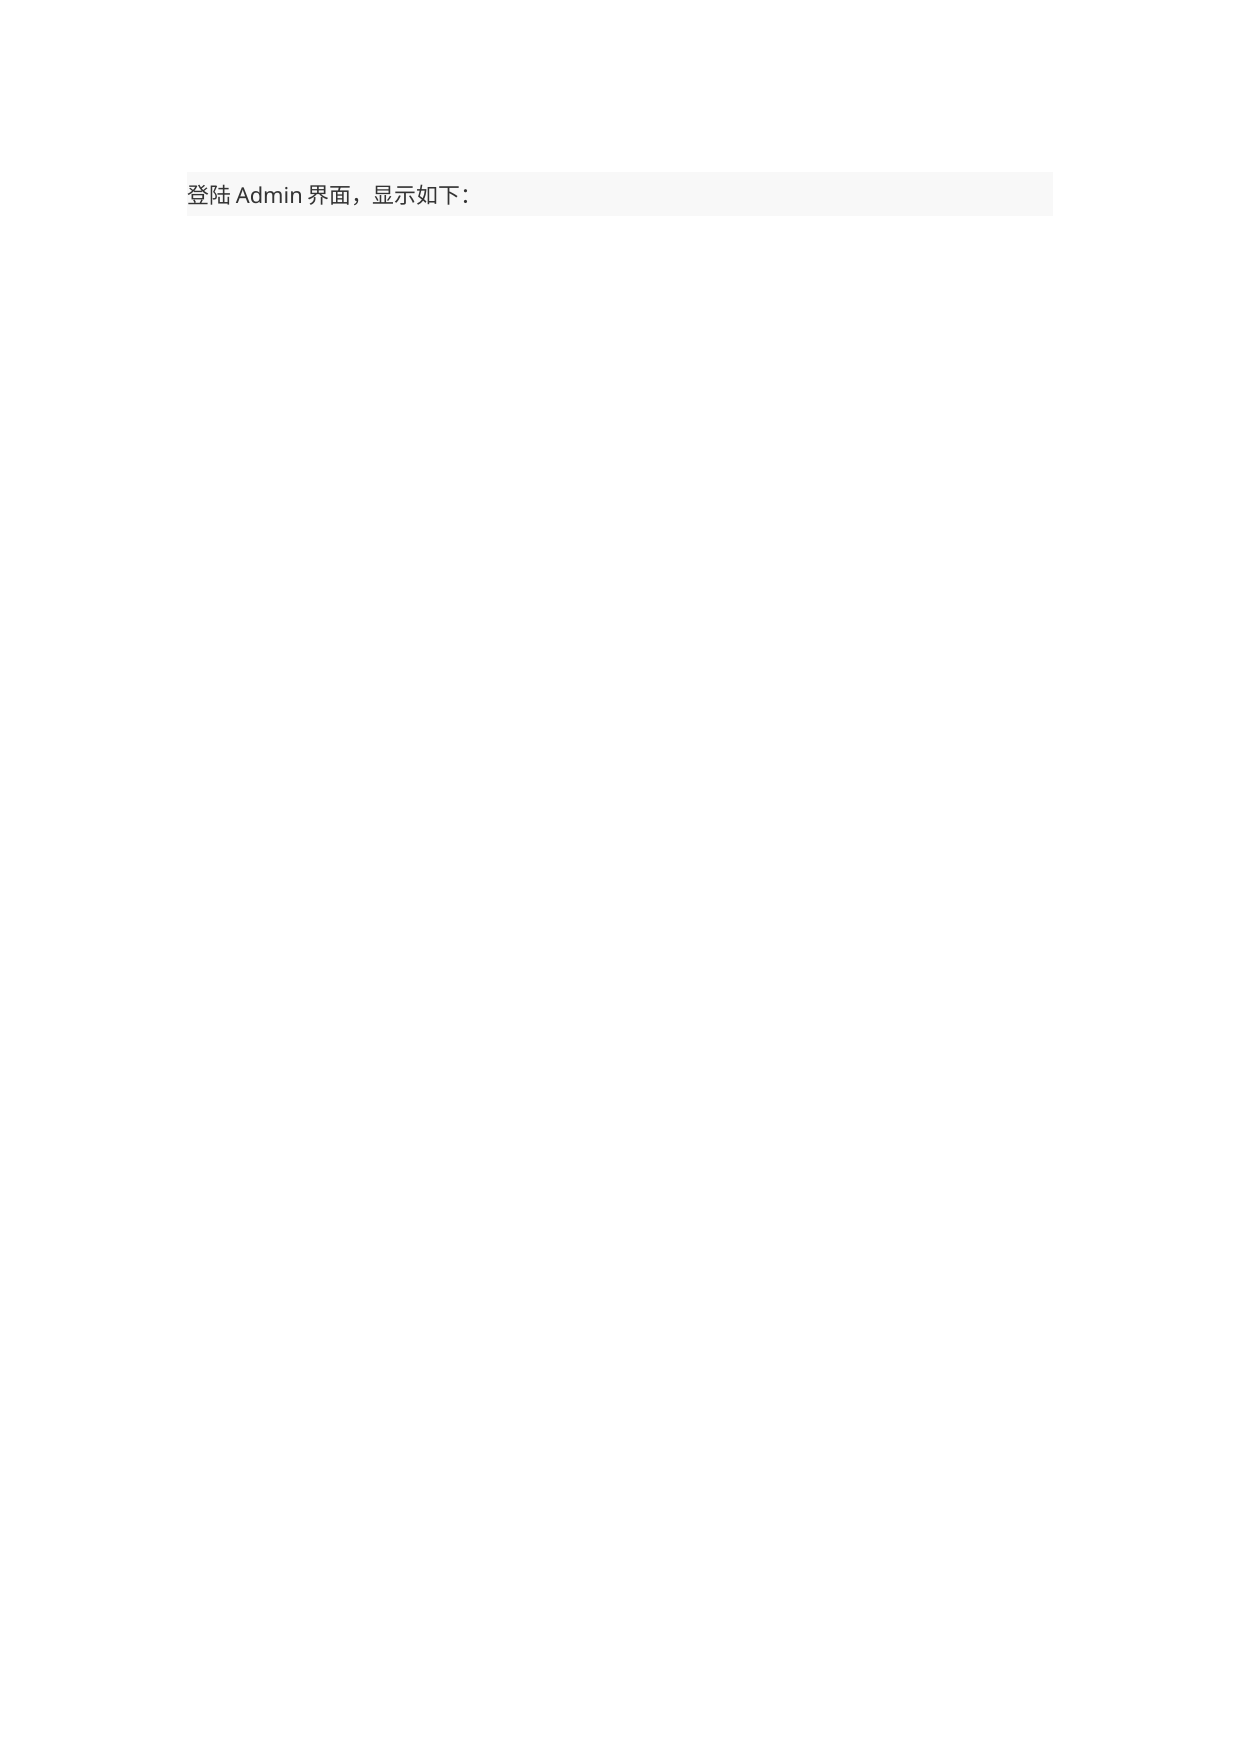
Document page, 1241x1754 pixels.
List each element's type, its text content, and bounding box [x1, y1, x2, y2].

text 登陆Admin界面，显示如下： [187, 172, 1053, 216]
